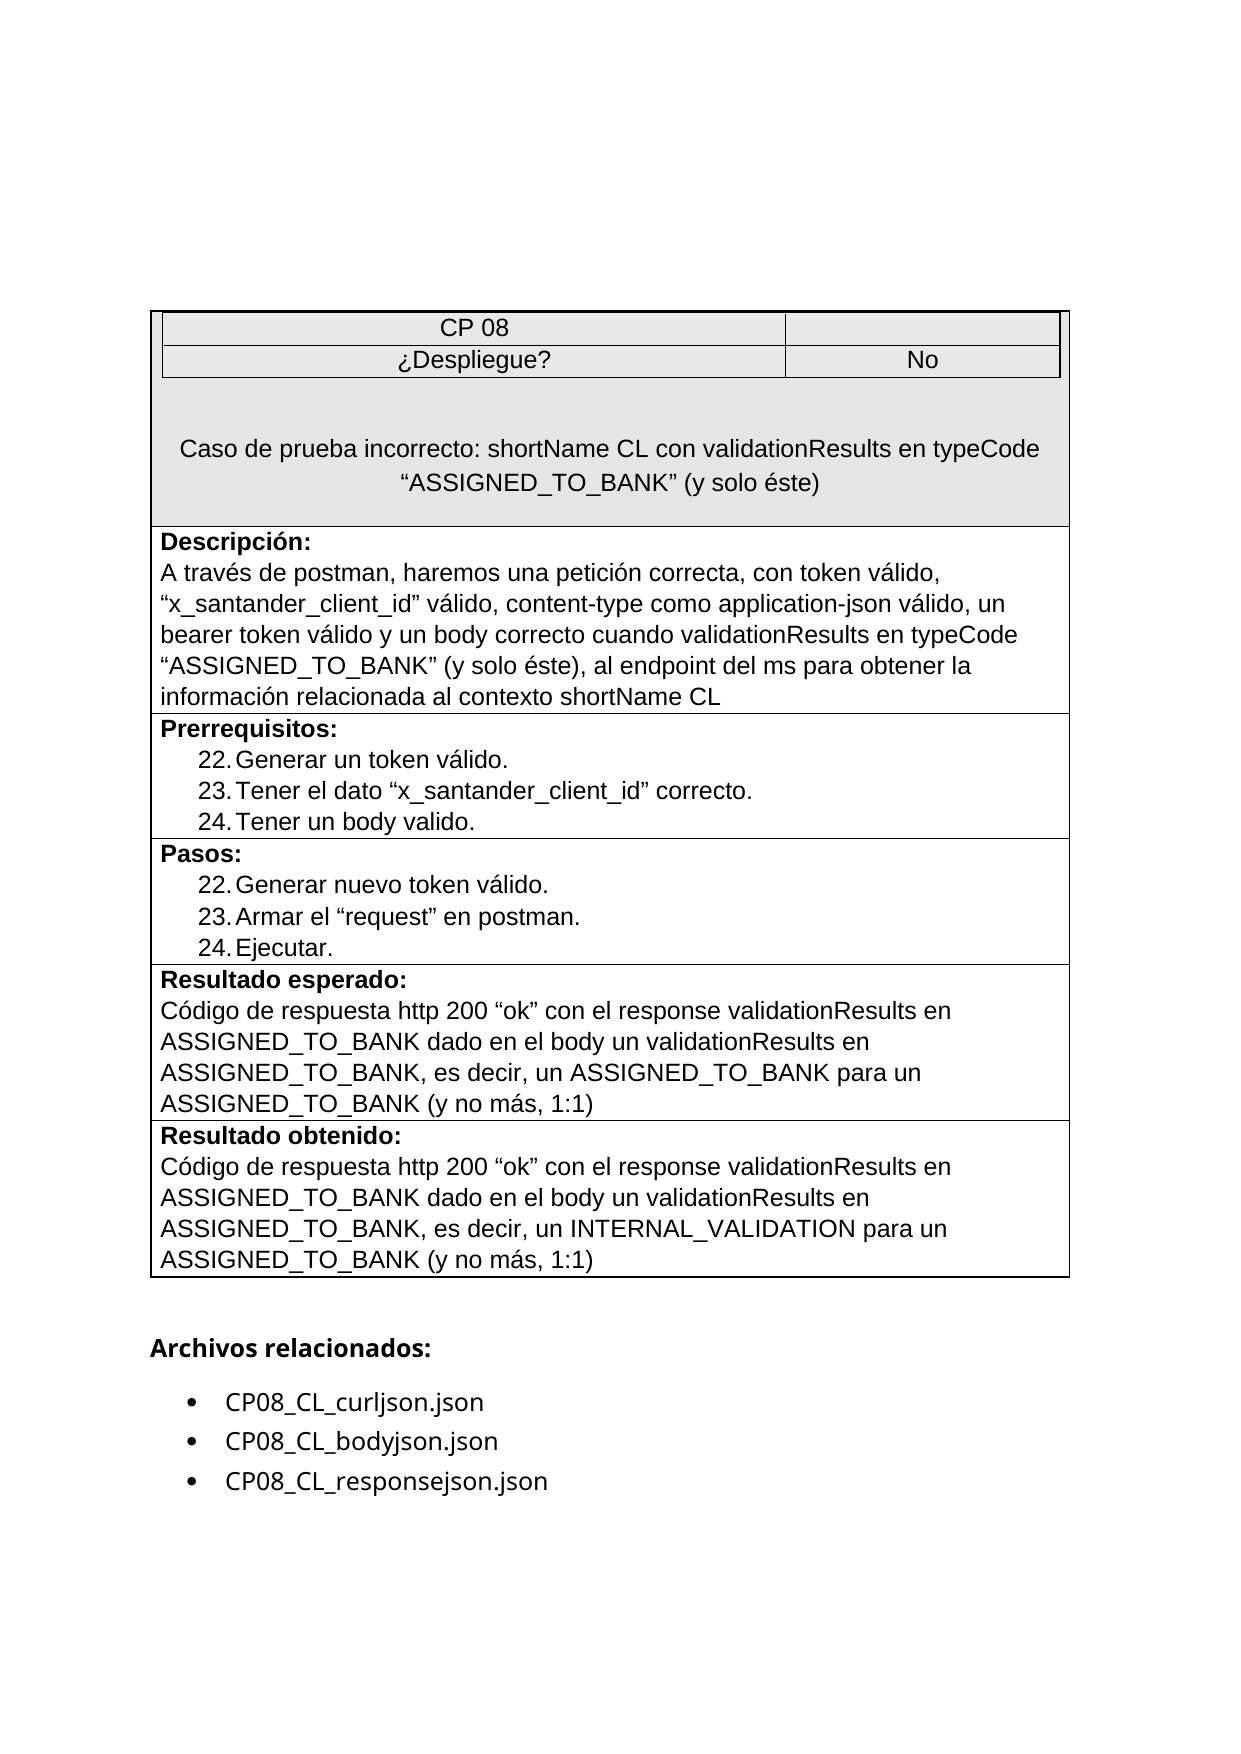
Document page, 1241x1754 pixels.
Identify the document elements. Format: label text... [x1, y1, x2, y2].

table_header Caso de prueba incorrecto: shortName CL con validationResults en typeCode “ASSIGNED_TO_BANK” (y solo éste) [152, 312, 1069, 526]
list CP08_CL_responsejson.json [187, 1463, 1090, 1497]
list CP08_CL_bodyjson.json [187, 1424, 1090, 1458]
table_cell Resultado esperado: Código de respuesta http 200 “ok” con el response validationResults en ASSIGNED_TO_BANK dado en el body un validationResults en ASSIGNED_TO_BANK, es decir, un ASSIGNED_TO_BANK para un ASSIGNED_TO_BANK (y no más, 1:1) [152, 965, 1069, 1120]
text Archivos relacionados: [150, 1331, 1090, 1365]
table_cell Pasos: Generar nuevo token válido. Armar el “request” en postman. Ejecutar. [152, 839, 1069, 963]
table_cell Prerrequisitos: Generar un token válido. Tener el dato “x_santander_client_id” correcto. Tener un body valido. [152, 714, 1069, 838]
table_cell Descripción: A través de postman, haremos una petición correcta, con token válido, “x_santander_client_id” válido, content-type como application-json válido, un bearer token válido y un body correcto cuando validationResults en typeCode “ASSIGNED_TO_BANK” (y solo éste), al endpoint del ms para obtener la información relacionada al contexto shortName CL [152, 527, 1069, 713]
list CP08_CL_curljson.json [187, 1384, 1090, 1418]
table_cell Resultado obtenido: Código de respuesta http 200 “ok” con el response validationResults en ASSIGNED_TO_BANK dado en el body un validationResults en ASSIGNED_TO_BANK, es decir, un INTERNAL_VALIDATION para un ASSIGNED_TO_BANK (y no más, 1:1) [152, 1121, 1069, 1276]
